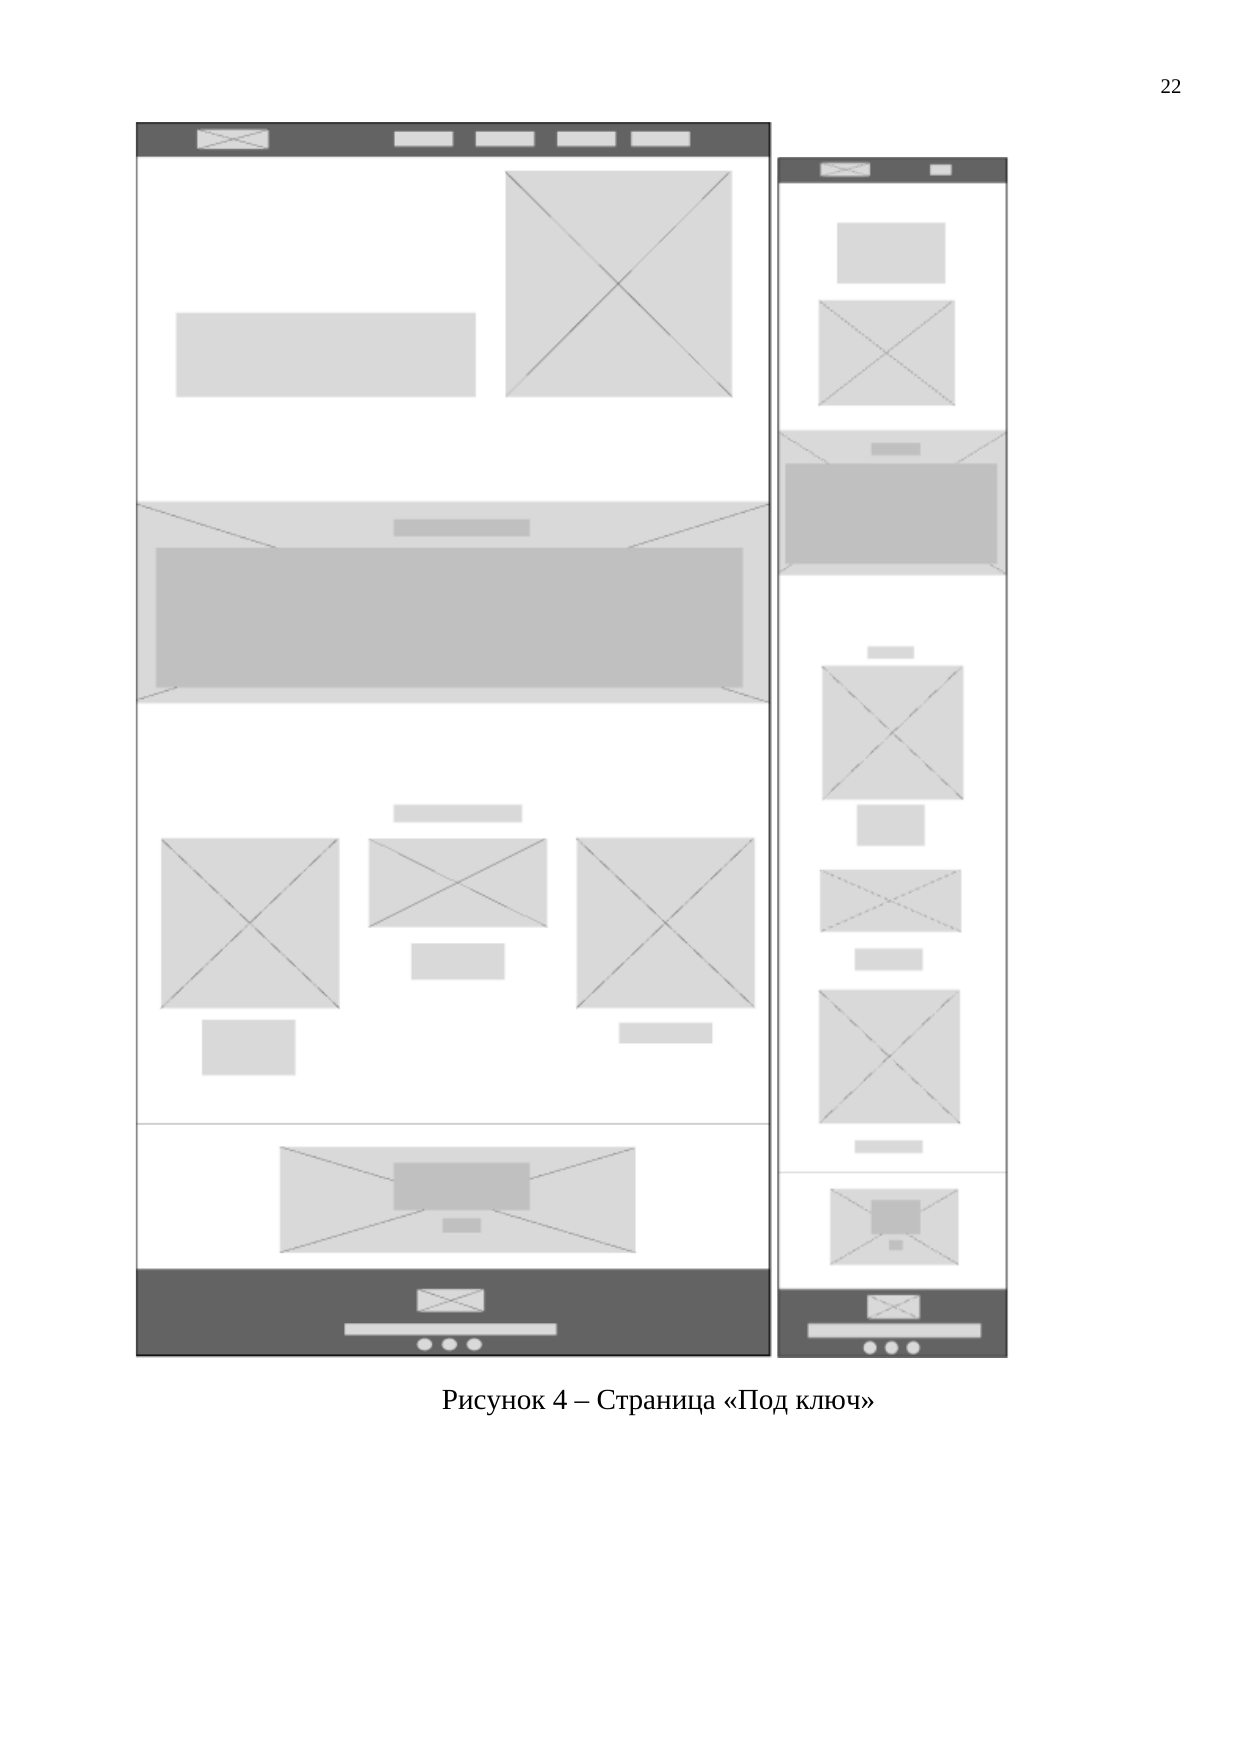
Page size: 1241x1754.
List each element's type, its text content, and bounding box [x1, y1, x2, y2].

text Рисунок 4 – Страница «Под ключ» [136, 1382, 1181, 1416]
picture [777, 157, 1009, 1358]
picture [135, 122, 772, 1358]
